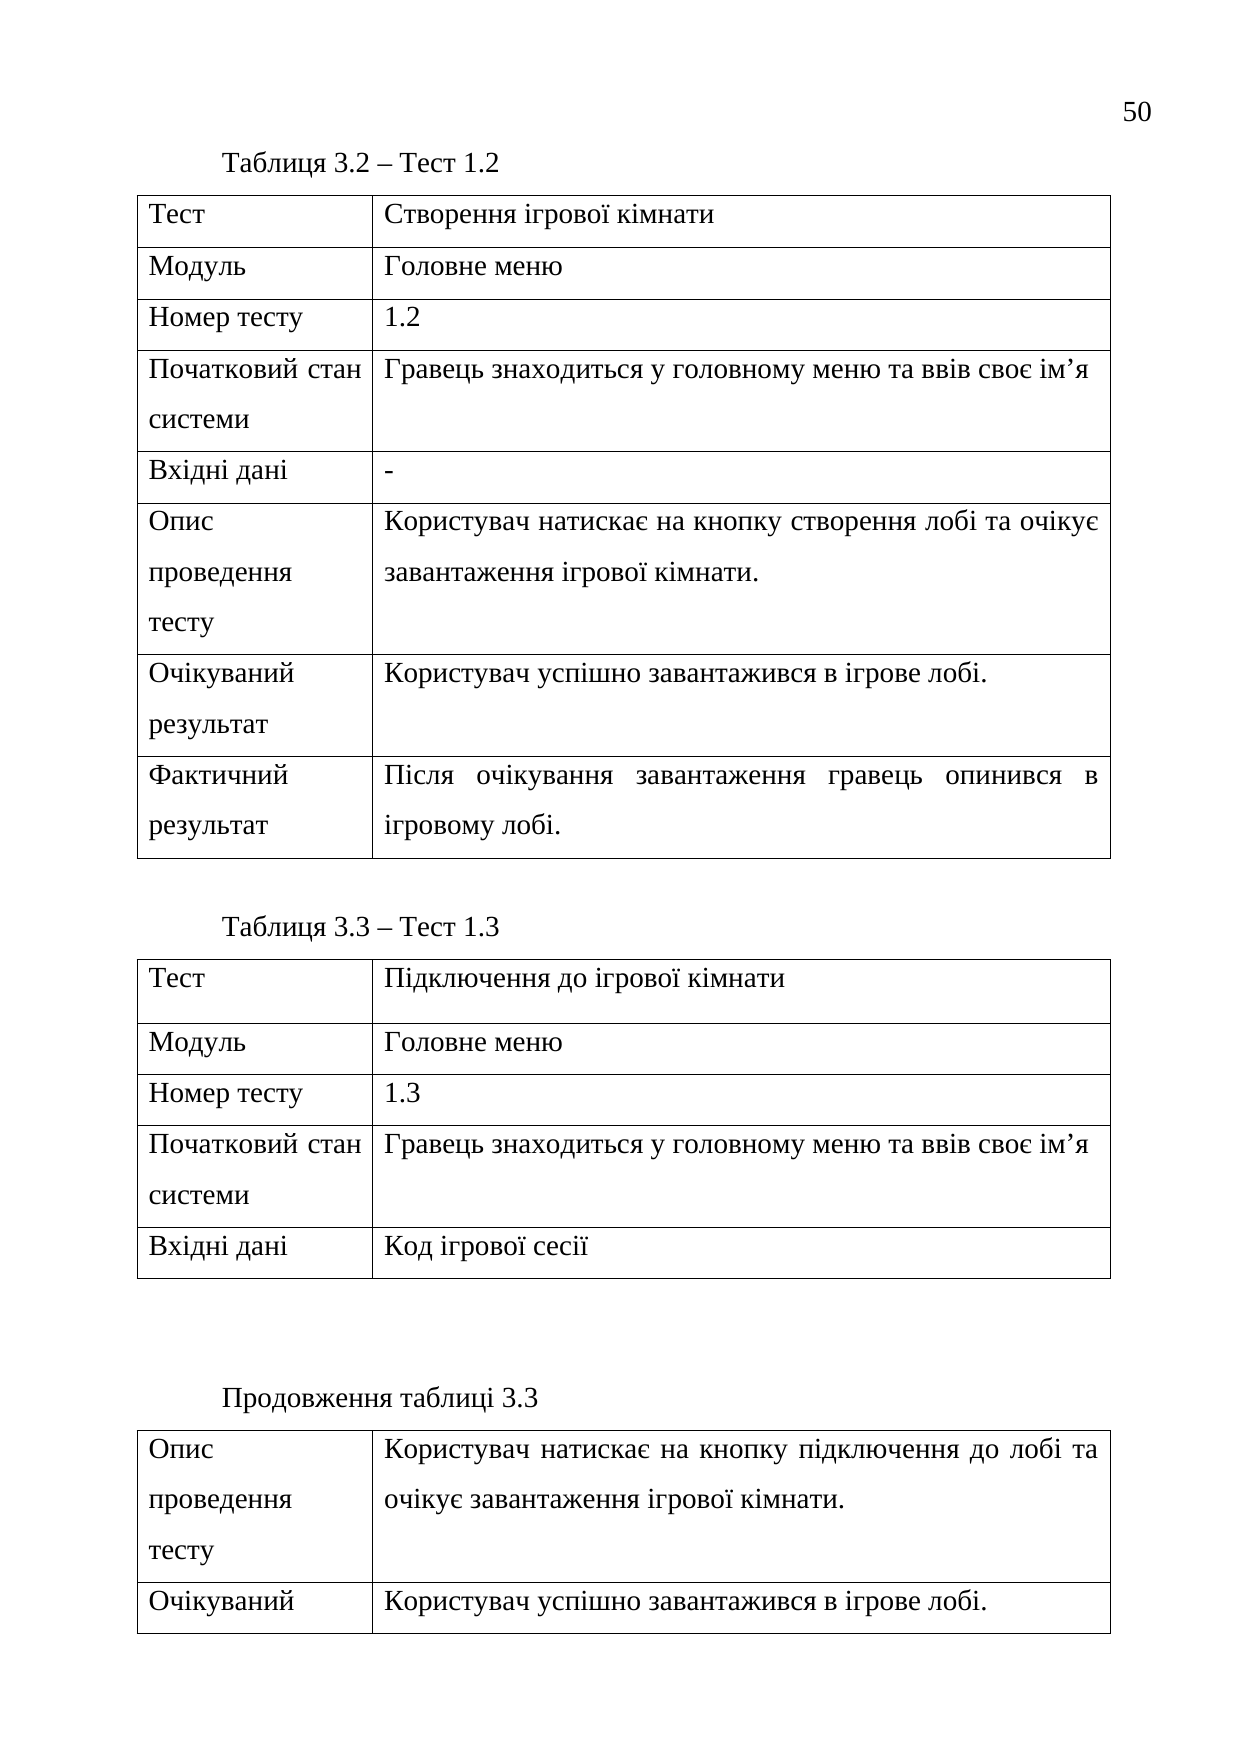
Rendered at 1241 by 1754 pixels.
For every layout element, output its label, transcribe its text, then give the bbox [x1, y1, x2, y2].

table_cell Початковий стан системи [138, 1126, 372, 1227]
table_cell 1.3 [373, 1075, 1110, 1125]
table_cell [373, 1583, 1110, 1633]
table_cell Користувач натискає на кнопку створення лобі та очікує завантаження ігрової кімнати. [373, 504, 1110, 654]
table_cell Опис проведення тесту [138, 504, 372, 654]
table_header Опис проведення тесту [138, 1431, 372, 1582]
table_cell Номер тесту [138, 1075, 372, 1125]
table_cell Гравець знаходиться у головному меню та ввів своє ім’я [373, 1126, 1110, 1227]
table_cell Модуль [138, 248, 372, 298]
table_cell Після очікування завантаження гравець опинився в ігровому лобі. [373, 757, 1110, 857]
table_header Користувач натискає на кнопку підключення до лобі та очікує завантаження ігрової кімнати. [373, 1431, 1110, 1582]
table_header Підключення до ігрової кімнати [373, 960, 1110, 1023]
table_header Тест [138, 196, 372, 247]
table_cell - [373, 452, 1110, 502]
text Таблиця 3.3 – Тест 1.3 [148, 909, 1152, 942]
table_cell Користувач успішно завантажився в ігрове лобі. [373, 655, 1110, 756]
table_cell Початковий стан системи [138, 351, 372, 451]
text Продовження таблиці 3.3 [148, 1380, 1152, 1413]
table_cell Фактичний результат [138, 757, 372, 857]
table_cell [138, 1583, 372, 1633]
table_cell Модуль [138, 1024, 372, 1074]
table_cell Вхідні дані [138, 452, 372, 502]
text Таблиця 3.2 – Тест 1.2 [148, 145, 1152, 178]
table_cell 1.2 [373, 300, 1110, 350]
table_header Тест [138, 960, 372, 1023]
table_cell Номер тесту [138, 300, 372, 350]
table_cell Головне меню [373, 1024, 1110, 1074]
table_cell Код ігрової сесії [373, 1228, 1110, 1278]
table_cell Гравець знаходиться у головному меню та ввів своє ім’я [373, 351, 1110, 451]
table_header Створення ігрової кімнати [373, 196, 1110, 247]
table_cell Очікуваний результат [138, 655, 372, 756]
table_cell Головне меню [373, 248, 1110, 298]
table_cell Вхідні дані [138, 1228, 372, 1278]
